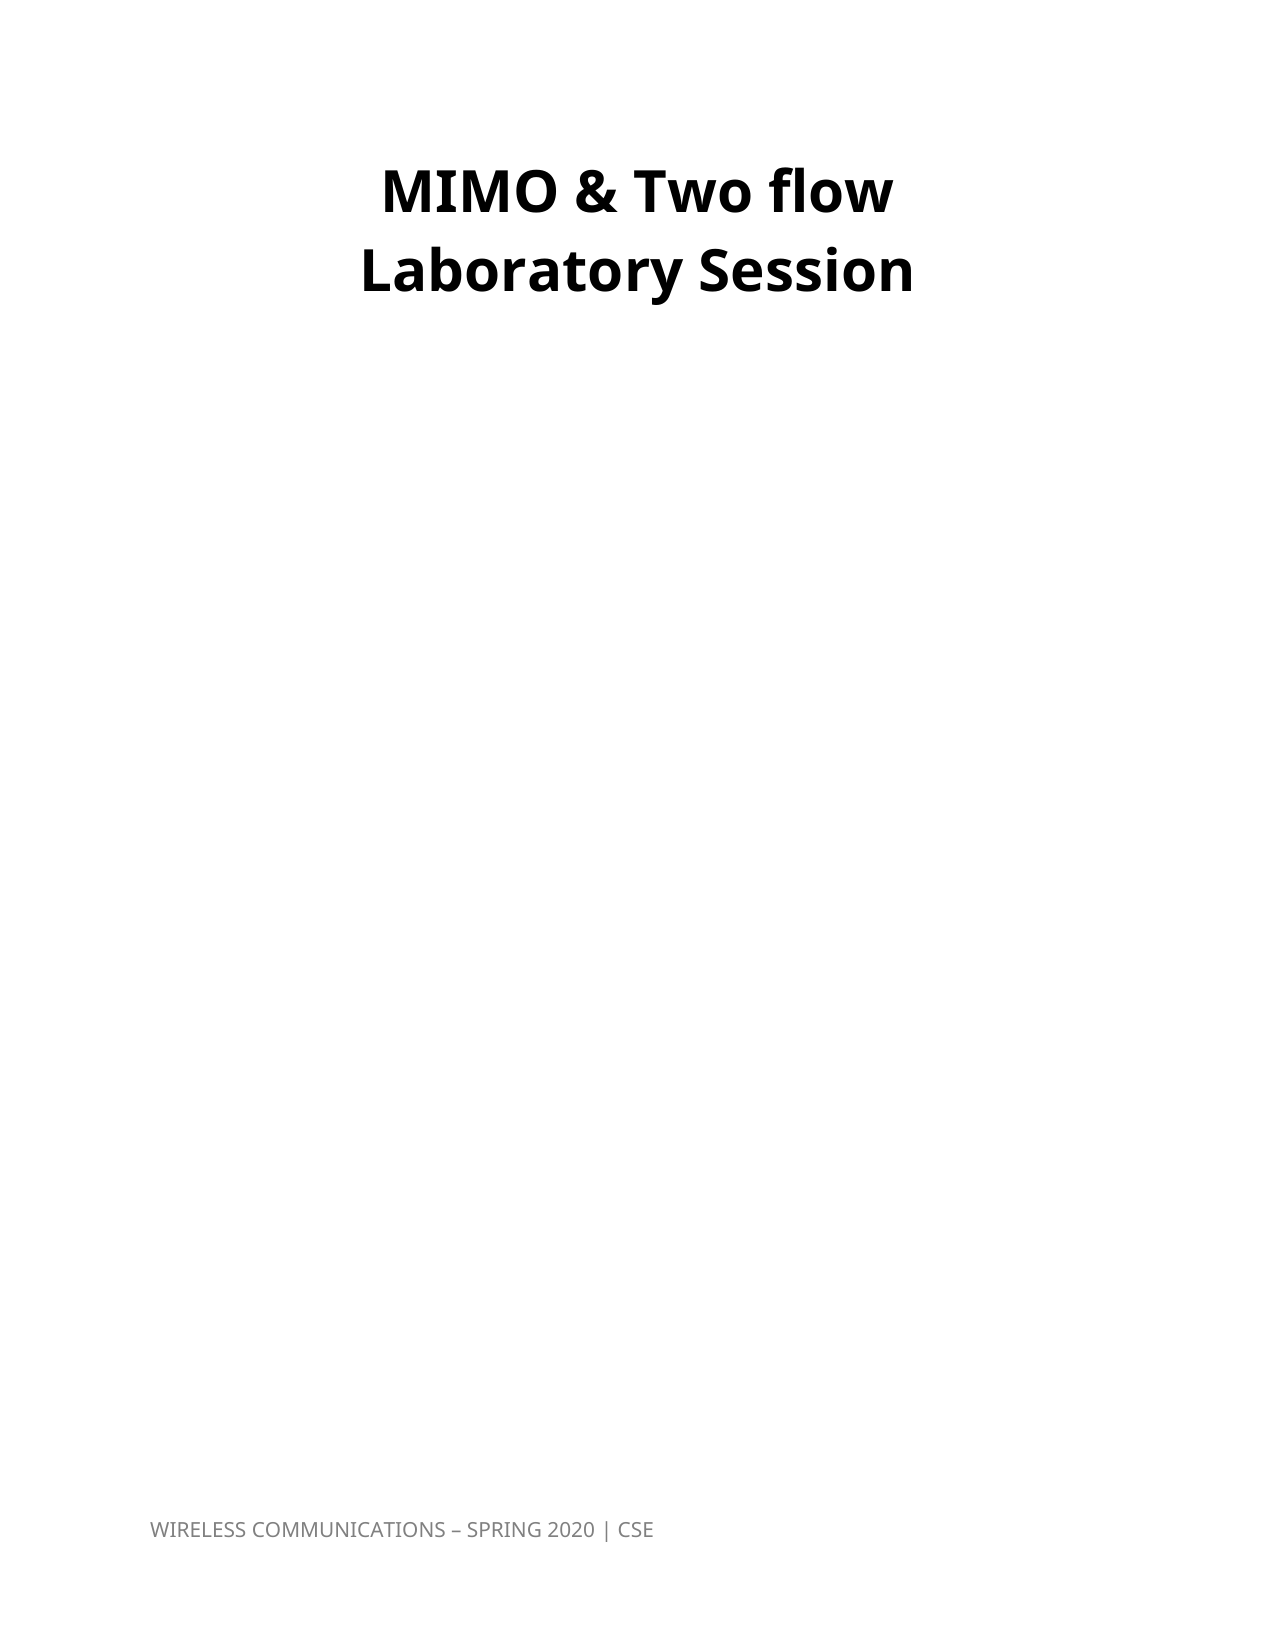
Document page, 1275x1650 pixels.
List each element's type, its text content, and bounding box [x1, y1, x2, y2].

title Laboratory Session [150, 229, 1125, 309]
title MIMO & Two flow [150, 150, 1125, 229]
